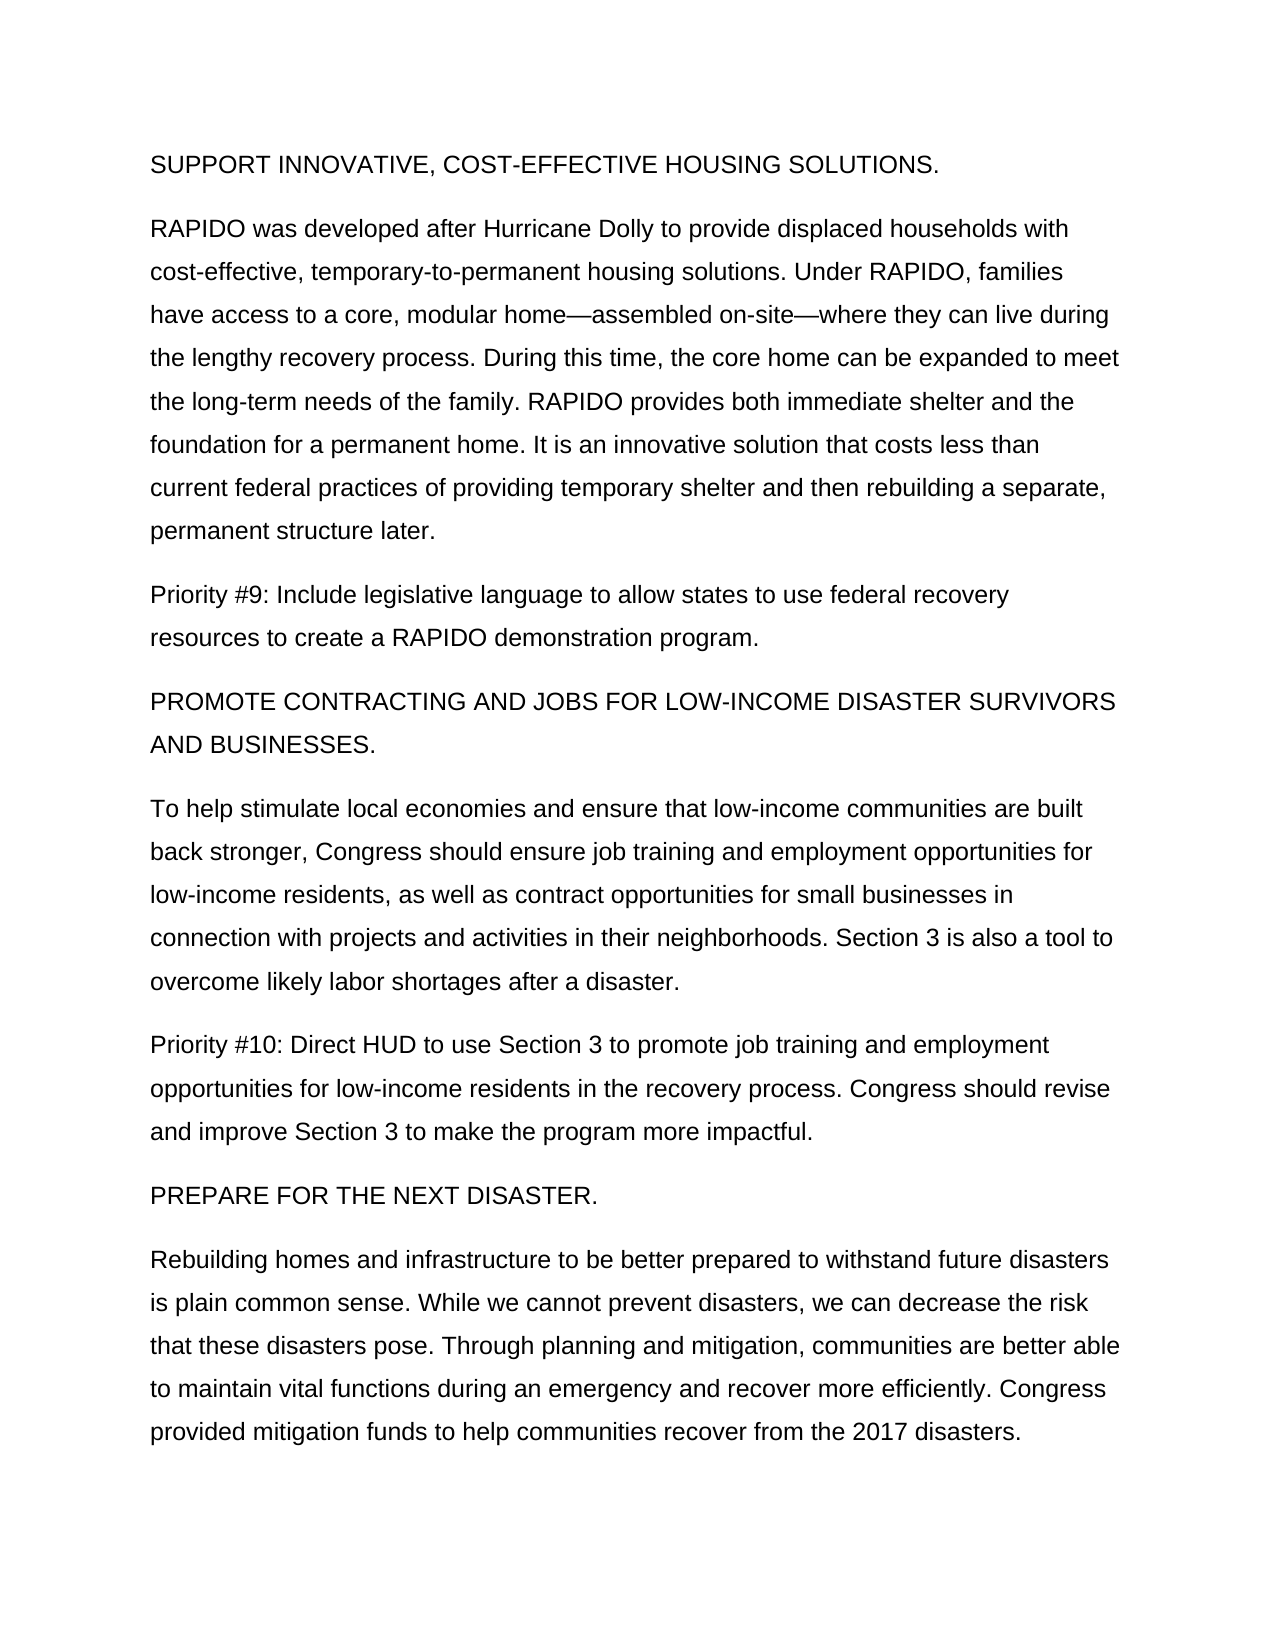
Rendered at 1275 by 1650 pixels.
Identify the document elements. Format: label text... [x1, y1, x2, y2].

text SUPPORT INNOVATIVE, COST-EFFECTIVE HOUSING SOLUTIONS. [150, 150, 1125, 179]
text PROMOTE CONTRACTING AND JOBS FOR LOW-INCOME DISASTER SURVIVORS AND BUSINESSES. [150, 687, 1125, 759]
text PREPARE FOR THE NEXT DISASTER. [150, 1181, 1125, 1209]
text Rebuilding homes and infrastructure to be better prepared to withstand future disasters is plain common sense. While we cannot prevent disasters, we can decrease the risk that these disasters pose. Through planning and mitigation, communities are better able to maintain vital functions during an emergency and recover more efficiently. Congress provided mitigation funds to help communities recover from the 2017 disasters. [150, 1244, 1125, 1446]
text Priority #10: Direct HUD to use Section 3 to promote job training and employment opportunities for low-income residents in the recovery process. Congress should revise and improve Section 3 to make the program more impactful. [150, 1030, 1125, 1145]
text RAPIDO was developed after Hurricane Dolly to provide displaced households with cost-effective, temporary-to-permanent housing solutions. Under RAPIDO, families have access to a core, modular home—assembled on-site—where they can live during the lengthy recovery process. During this time, the core home can be expanded to meet the long-term needs of the family. RAPIDO provides both immediate shelter and the foundation for a permanent home. It is an innovative solution that costs less than current federal practices of providing temporary shelter and then rebuilding a separate, permanent structure later. [150, 214, 1125, 544]
text To help stimulate local economies and ensure that low-income communities are built back stronger, Congress should ensure job training and employment opportunities for low-income residents, as well as contract opportunities for small businesses in connection with projects and activities in their neighborhoods. Section 3 is also a tool to overcome likely labor shortages after a disaster. [150, 794, 1125, 995]
text Priority #9: Include legislative language to allow states to use federal recovery resources to create a RAPIDO demonstration program. [150, 580, 1125, 652]
